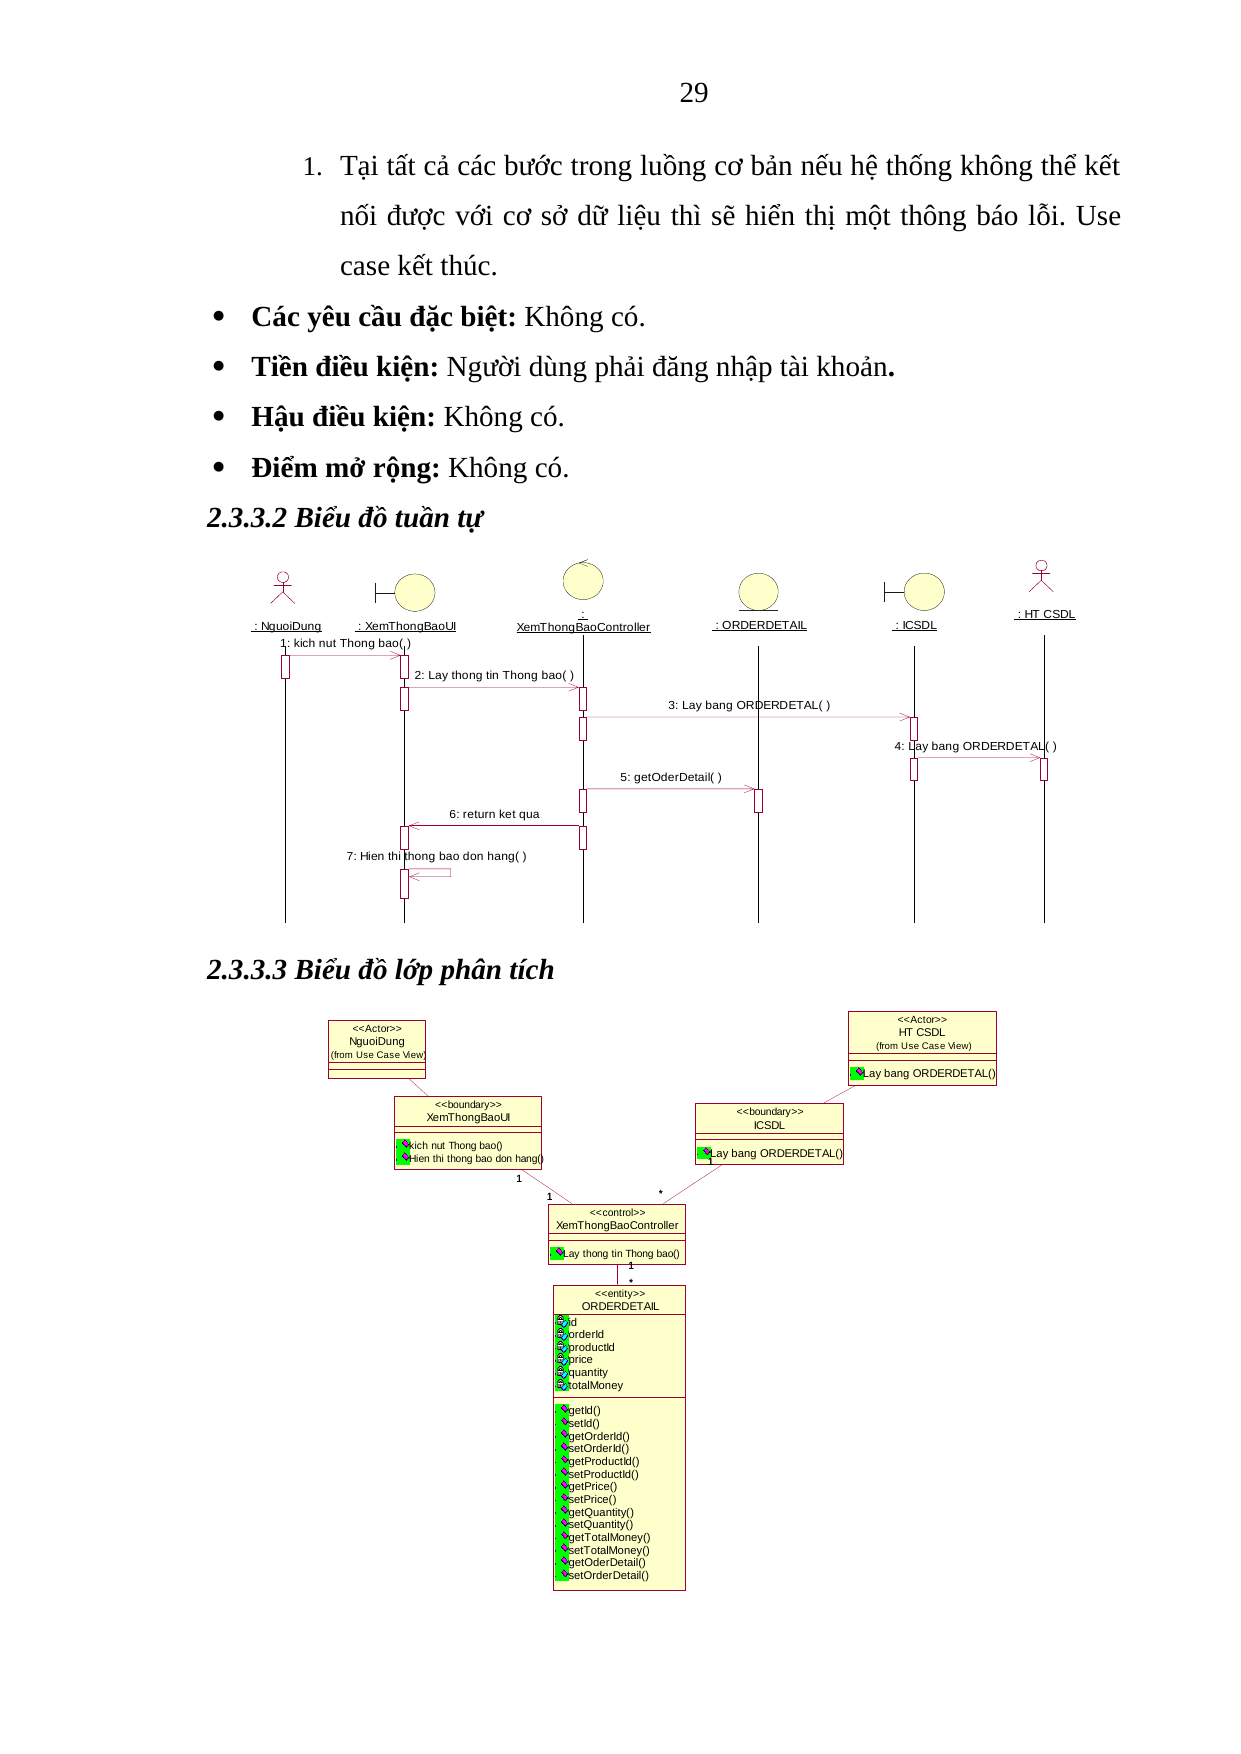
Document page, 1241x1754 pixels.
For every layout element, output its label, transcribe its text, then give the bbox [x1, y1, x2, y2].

list Các yêu cầu đặc biệt: Không có. [214, 299, 1122, 332]
subtitle 2.3.3.3 Biểu đồ lớp phân tích [207, 952, 1122, 986]
list Hậu điều kiện: Không có. [214, 399, 1122, 433]
subtitle 2.3.3.2 Biểu đồ tuần tự [207, 500, 1122, 534]
list Tại tất cả các bước trong luồng cơ bản nếu hệ thống không thể kết nối được với cơ sở dữ liệu thì sẽ hiển thị một thông báo lỗi. Use case kết thúc. [302, 148, 1122, 282]
list Tiền điều kiện: Người dùng phải đăng nhập tài khoản. [214, 349, 1122, 383]
list Điểm mở rộng: Không có. [214, 450, 1122, 483]
